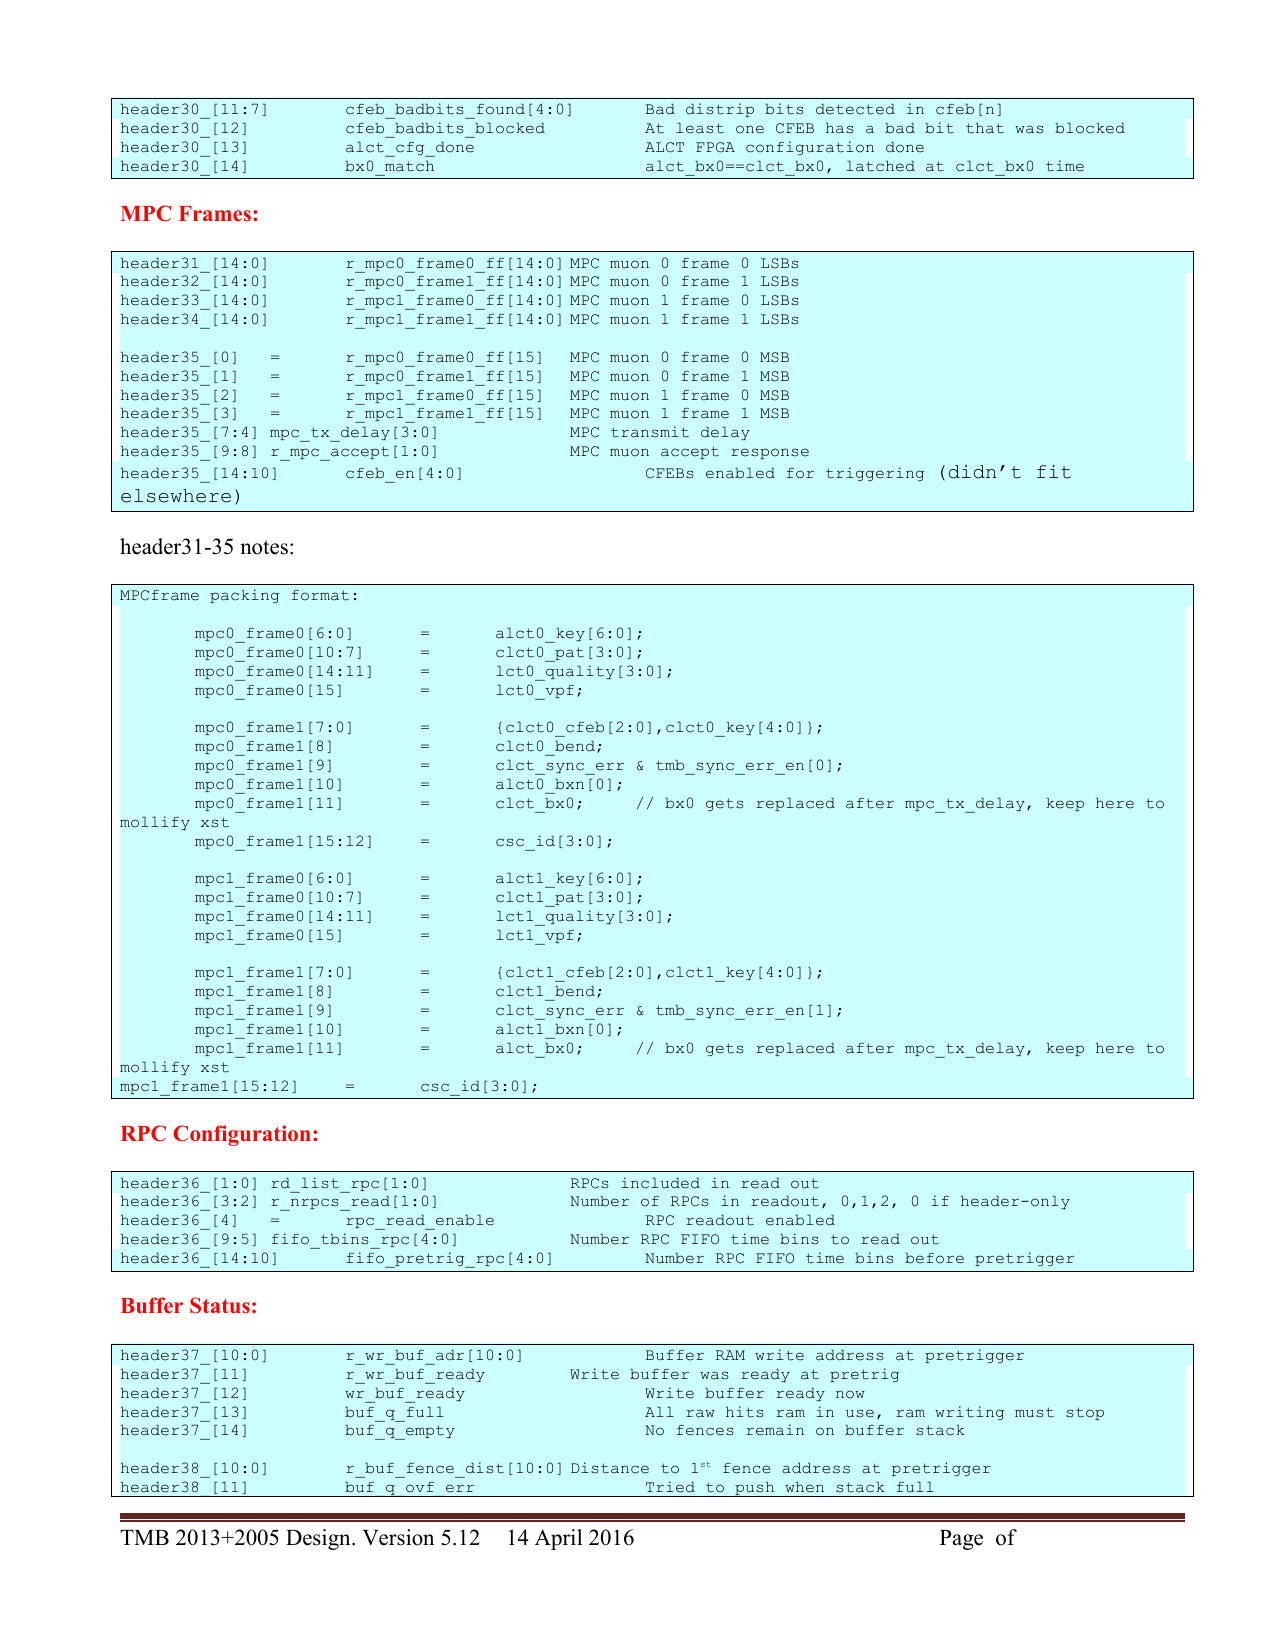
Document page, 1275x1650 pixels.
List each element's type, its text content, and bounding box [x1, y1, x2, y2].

text header34_[14:0] r_mpc1_frame1_ff[14:0] MPC muon 1 frame 1 LSBs [120, 311, 1185, 329]
text mpc0_frame0[6:0] = alct0_key[6:0]; [120, 625, 1185, 643]
text mpc0_frame1[7:0] = {clct0_cfeb[2:0],clct0_key[4:0]}; [120, 719, 1185, 738]
text mpc1_frame0[10:7] = clct1_pat[3:0]; [120, 889, 1185, 907]
text header37_[11] r_wr_buf_ready Write buffer was ready at pretrig [120, 1365, 1185, 1384]
text mpc0_frame0[15] = lct0_vpf; [120, 681, 1185, 700]
subtitle MPC Frames: [120, 200, 1185, 226]
subtitle Buffer Status: [120, 1292, 1185, 1319]
text mpc1_frame1[7:0] = {clct1_cfeb[2:0],clct1_key[4:0]}; [120, 964, 1185, 983]
text header35_[14:10] cfeb_en[4:0] CFEBs enabled for triggering (didn’t fit elsewhere) [112, 458, 1193, 511]
text mpc0_frame1[8] = clct0_bend; [120, 738, 1185, 757]
text header36_[9:5] fifo_tbins_rpc[4:0] Number RPC FIFO time bins to read out [120, 1231, 1185, 1246]
text header31-35 notes: [120, 533, 1185, 559]
text header30_[13] alct_cfg_done ALCT FPGA configuration done [120, 138, 1185, 154]
text header37_[12] wr_buf_ready Write buffer ready now [120, 1384, 1185, 1403]
text header36_[1:0] rd_list_rpc[1:0] RPCs included in read out [112, 1172, 1193, 1193]
text header32_[14:0] r_mpc0_frame1_ff[14:0] MPC muon 0 frame 1 LSBs [120, 273, 1185, 292]
text mpc1_frame1[15:12] = csc_id[3:0]; [112, 1074, 1193, 1098]
text mpc1_frame0[14:11] = lct1_quality[3:0]; [120, 907, 1185, 926]
text header35_[7:4] mpc_tx_delay[3:0] MPC transmit delay [120, 424, 1185, 443]
text header38_[11] buf_q_ovf_err Tried to push when stack full [120, 1478, 1185, 1496]
text header38_[10:0] r_buf_fence_dist[10:0] Distance to 1st fence address at pretrigger [120, 1460, 1185, 1478]
text header37_[14] buf_q_empty No fences remain on buffer stack [120, 1422, 1185, 1441]
text mpc0_frame1[15:12] = csc_id[3:0]; [120, 832, 1185, 851]
text header36_[3:2] r_nrpcs_read[1:0] Number of RPCs in readout, 0,1,2, 0 if header-only [120, 1193, 1185, 1212]
text header33_[14:0] r_mpc1_frame0_ff[14:0] MPC muon 1 frame 0 LSBs [120, 292, 1185, 311]
text mpc0_frame1[10] = alct0_bxn[0]; [120, 776, 1185, 794]
text mpc1_frame1[8] = clct1_bend; [120, 983, 1185, 1002]
text header30_[11:7] cfeb_badbits_found[4:0] Bad distrip bits detected in cfeb[n] [112, 99, 1193, 119]
text header35_[9:8] r_mpc_accept[1:0] MPC muon accept response [120, 443, 1185, 458]
text mpc1_frame1[10] = alct1_bxn[0]; [120, 1021, 1185, 1039]
text mpc1_frame1[11] = alct_bx0; // bx0 gets replaced after mpc_tx_delay, keep here to mollify xst [120, 1039, 1185, 1074]
text header37_[13] buf_q_full All raw hits ram in use, ram writing must stop [120, 1403, 1185, 1422]
text header35_[3] = r_mpc1_frame1_ff[15] MPC muon 1 frame 1 MSB [120, 405, 1185, 424]
text header30_[14] bx0_match alct_bx0==clct_bx0, latched at clct_bx0 time [112, 154, 1193, 178]
text MPCframe packing format: [112, 585, 1193, 606]
text mpc0_frame1[9] = clct_sync_err & tmb_sync_err_en[0]; [120, 757, 1185, 776]
text header37_[10:0] r_wr_buf_adr[10:0] Buffer RAM write address at pretrigger [112, 1345, 1193, 1365]
text header36_[4] = rpc_read_enable RPC readout enabled [120, 1212, 1185, 1231]
text header30_[12] cfeb_badbits_blocked At least one CFEB has a bad bit that was blocked [120, 119, 1185, 138]
text mpc0_frame0[10:7] = clct0_pat[3:0]; [120, 643, 1185, 662]
text header35_[2] = r_mpc1_frame0_ff[15] MPC muon 1 frame 0 MSB [120, 386, 1185, 405]
text header35_[1] = r_mpc0_frame1_ff[15] MPC muon 0 frame 1 MSB [120, 367, 1185, 386]
text header31_[14:0] r_mpc0_frame0_ff[14:0] MPC muon 0 frame 0 LSBs [112, 252, 1193, 273]
text mpc1_frame0[6:0] = alct1_key[6:0]; [120, 870, 1185, 889]
subtitle RPC Configuration: [120, 1120, 1185, 1146]
text mpc1_frame0[15] = lct1_vpf; [120, 926, 1185, 945]
text mpc0_frame1[11] = clct_bx0; // bx0 gets replaced after mpc_tx_delay, keep here to mollify xst [120, 794, 1185, 832]
text header36_[14:10] fifo_pretrig_rpc[4:0] Number RPC FIFO time bins before pretrigger [112, 1246, 1193, 1271]
text header35_[0] = r_mpc0_frame0_ff[15] MPC muon 0 frame 0 MSB [120, 348, 1185, 367]
text mpc0_frame0[14:11] = lct0_quality[3:0]; [120, 662, 1185, 681]
text mpc1_frame1[9] = clct_sync_err & tmb_sync_err_en[1]; [120, 1002, 1185, 1021]
